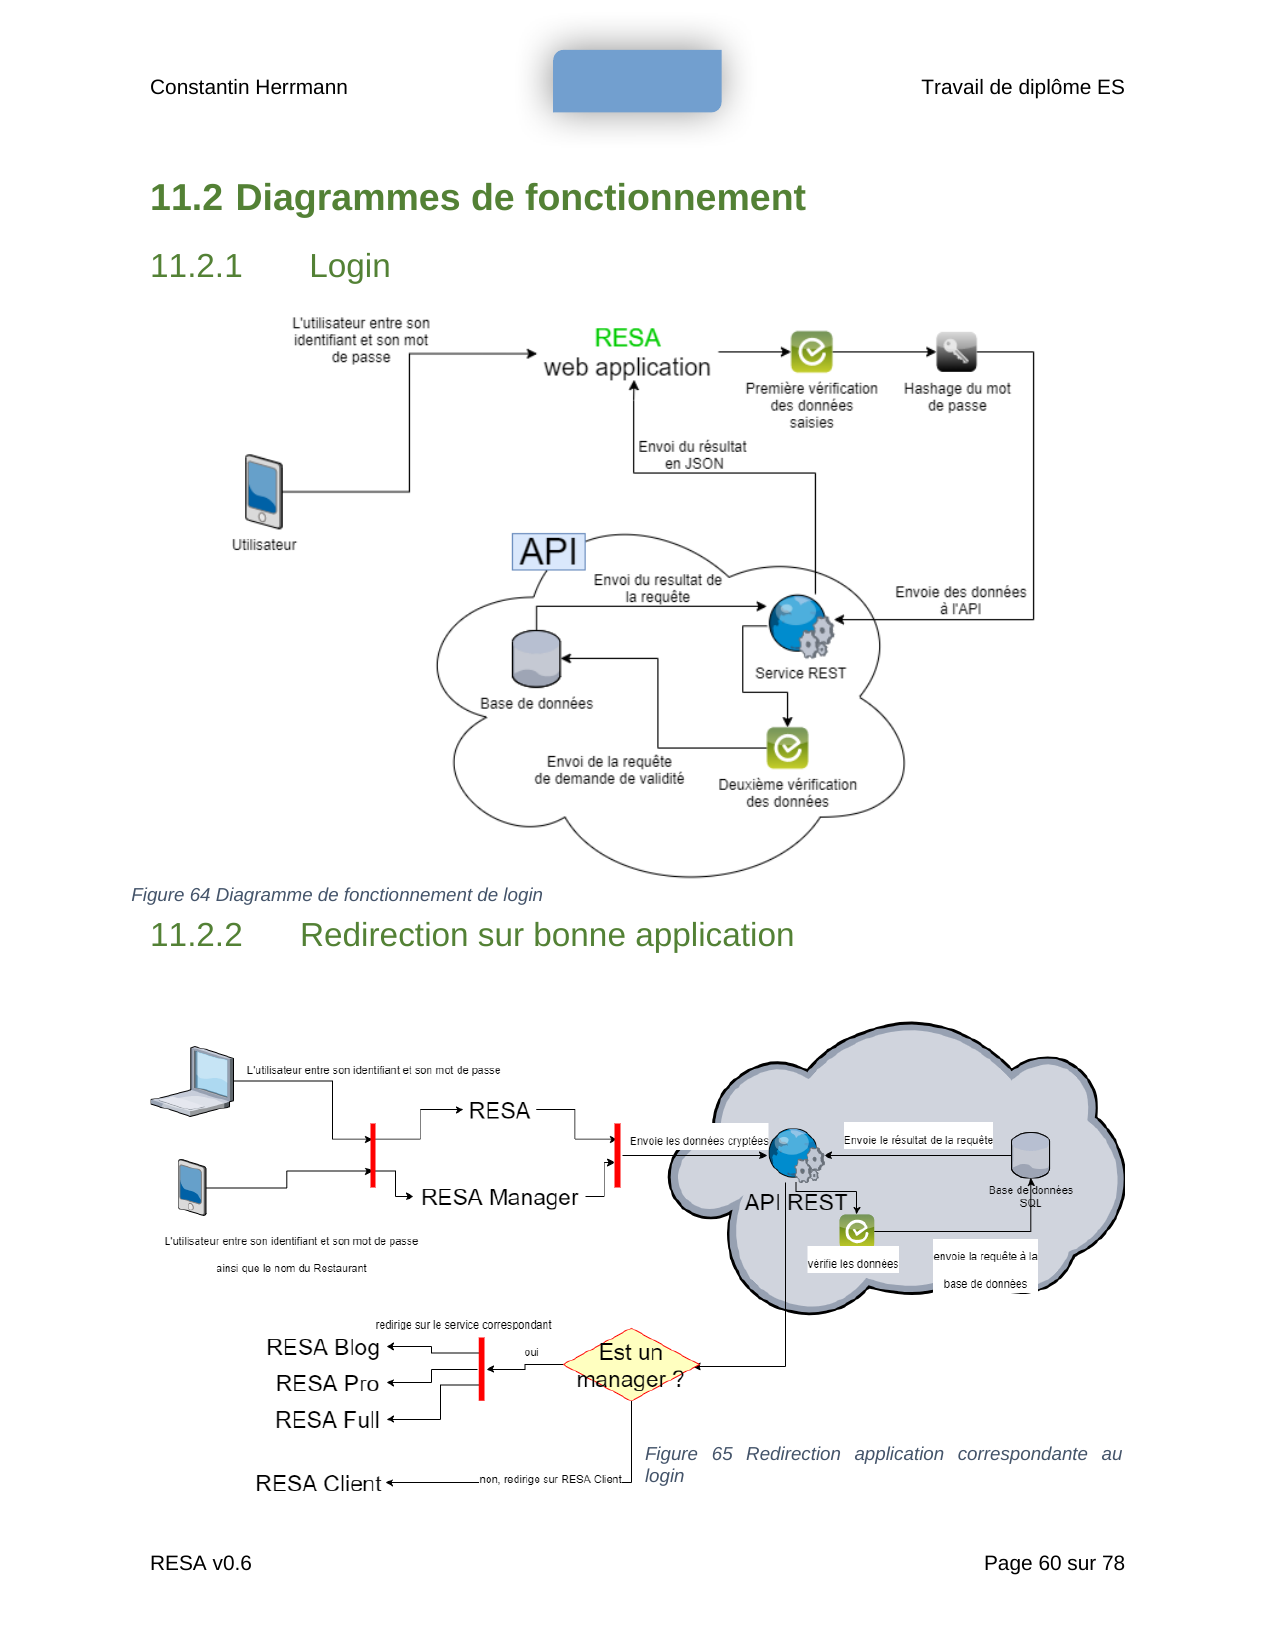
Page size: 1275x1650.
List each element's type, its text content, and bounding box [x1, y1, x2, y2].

subtitle Diagrammes de fonctionnement [150, 175, 1125, 218]
picture [232, 309, 1043, 884]
picture [150, 1019, 1125, 1501]
subtitle Login [150, 247, 1125, 285]
